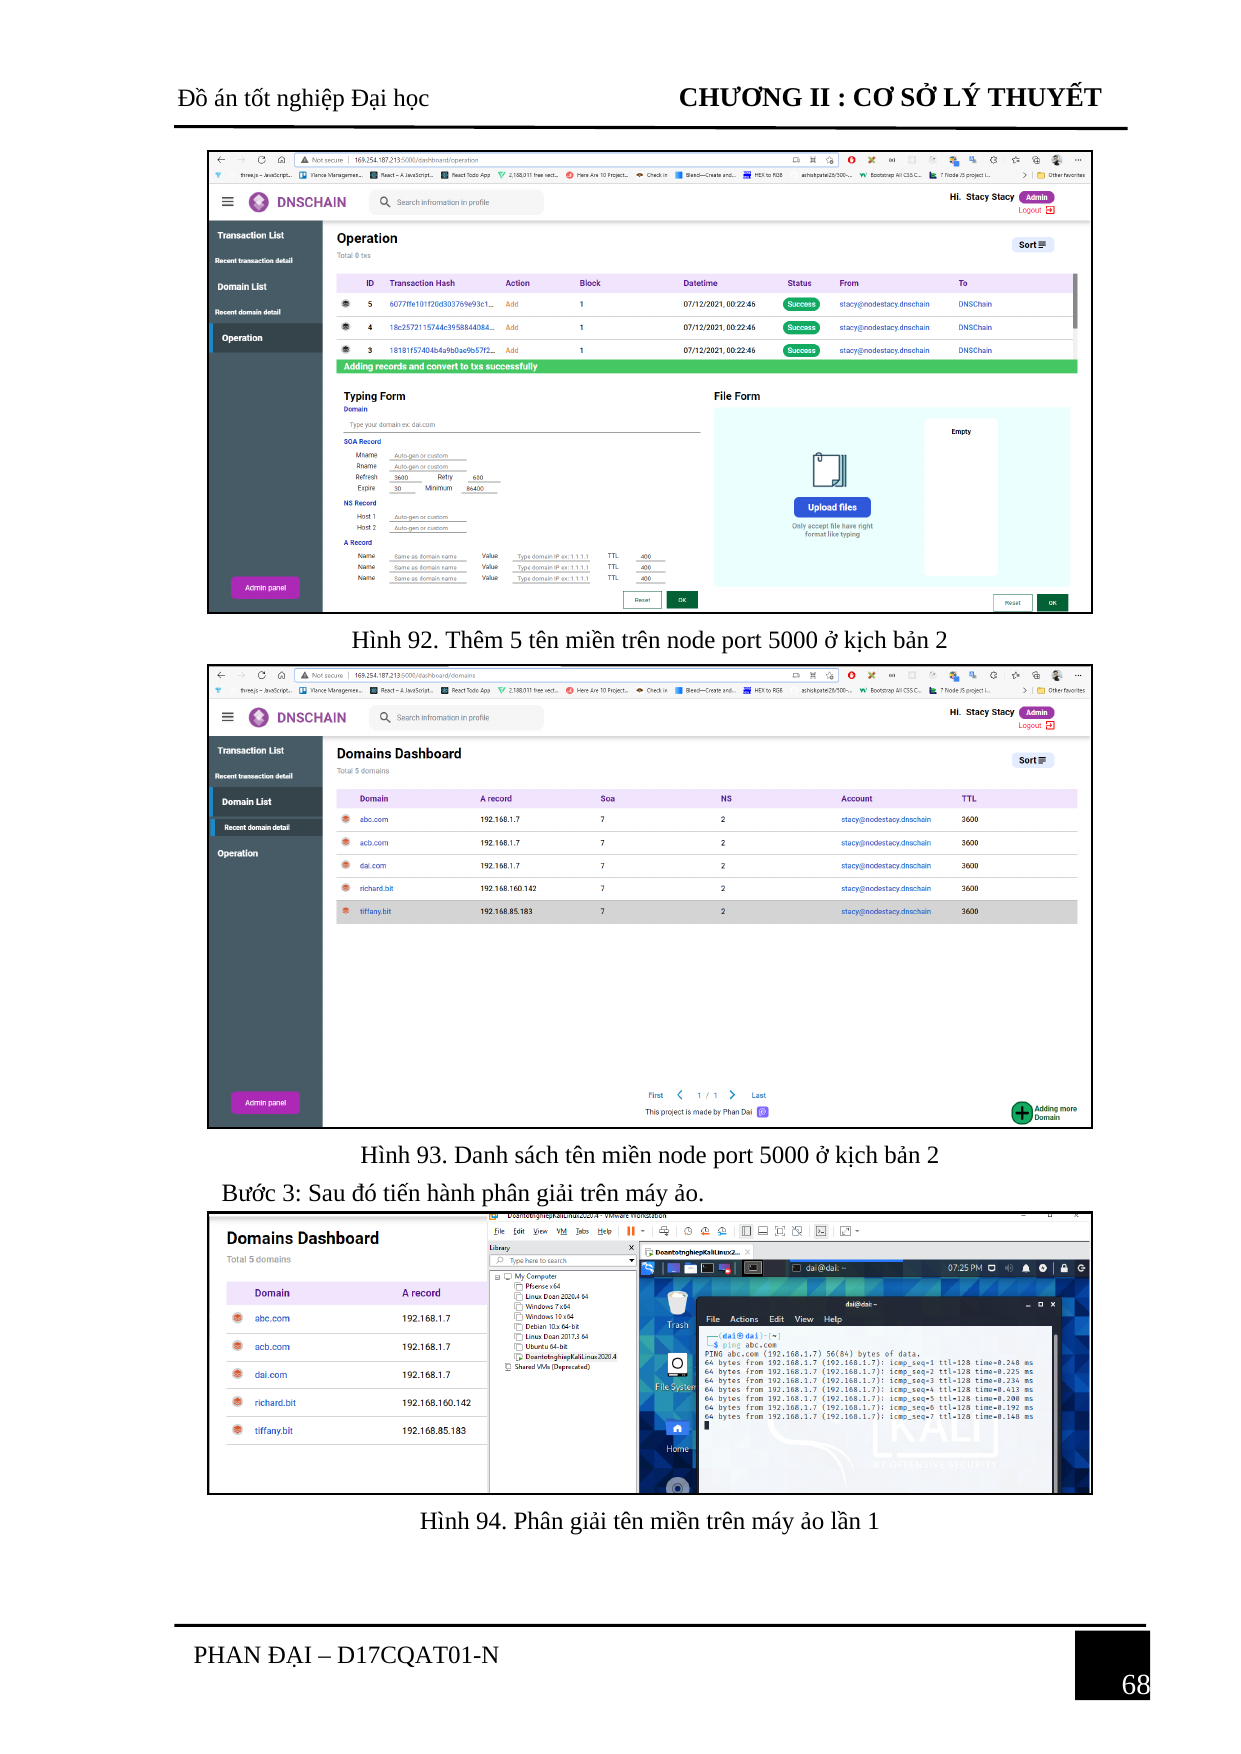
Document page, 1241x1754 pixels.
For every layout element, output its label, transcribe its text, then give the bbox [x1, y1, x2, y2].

picture [209, 666, 1091, 1127]
text Hình 94. Phân giải tên miền trên máy ảo lần 1 [177, 1506, 1122, 1535]
text Hình 92. Thêm 5 tên miền trên node port 5000 ở kịch bản 2 [177, 625, 1122, 654]
list Bước 3: Sau đó tiến hành phân giải trên máy ảo. [221, 1178, 1122, 1207]
picture [209, 1214, 1091, 1493]
text Hình 93. Danh sách tên miền node port 5000 ở kịch bản 2 [177, 1140, 1122, 1169]
picture [209, 152, 1091, 612]
